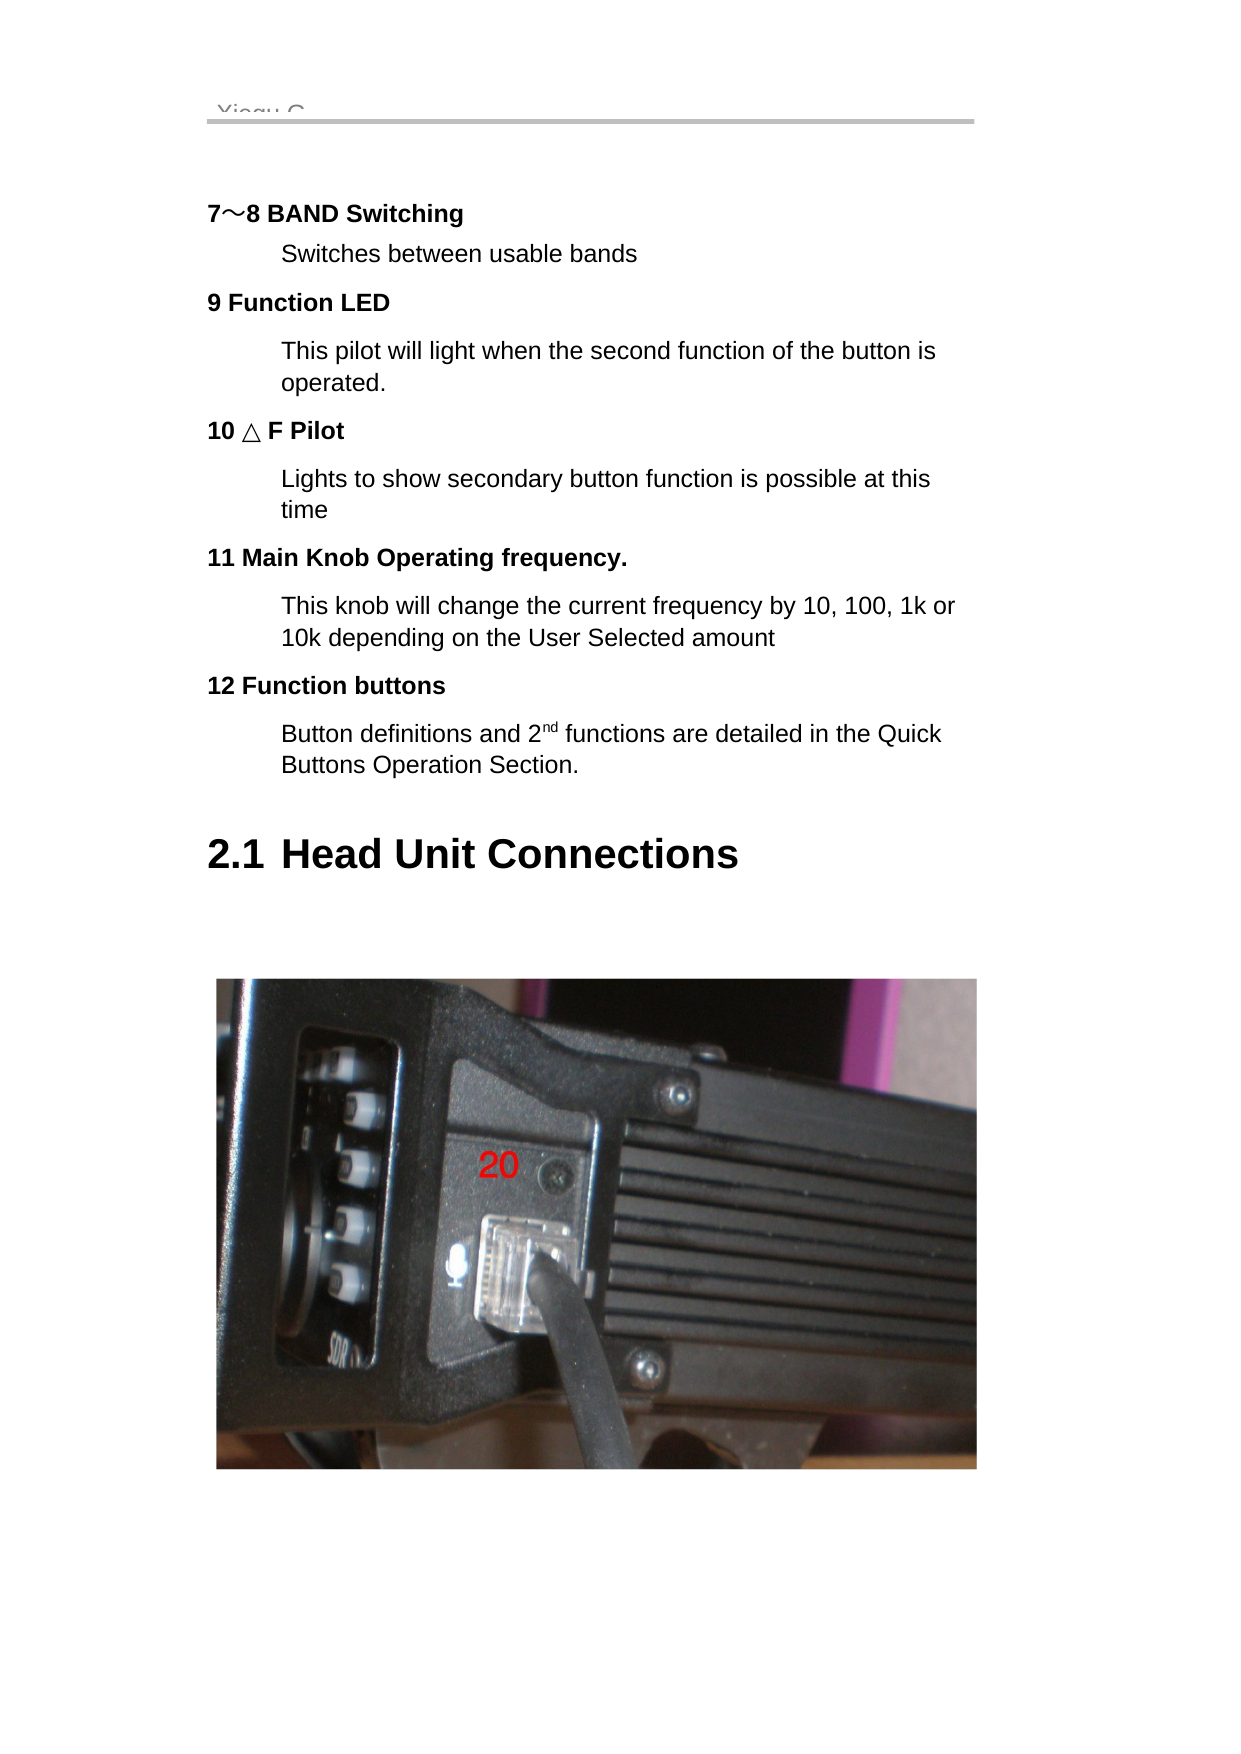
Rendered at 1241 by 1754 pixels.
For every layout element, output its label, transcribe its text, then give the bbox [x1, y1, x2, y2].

subtitle Main Knob Operating frequency. [207, 543, 1065, 572]
text Switches between usable bands [281, 239, 1065, 268]
text Button definitions and 2nd functions are detailed in the Quick Buttons Operation Section. [281, 719, 977, 779]
subtitle Function LED [207, 288, 1065, 317]
text This pilot will light when the second function of the button is operated. [281, 336, 977, 396]
subtitle Function buttons [207, 671, 1065, 700]
picture [214, 976, 979, 1473]
subtitle 7～8 BAND Switching [207, 196, 1065, 229]
subtitle △ F Pilot [207, 416, 1065, 444]
subtitle Head Unit Connections [207, 829, 1065, 877]
text Lights to show secondary button function is possible at this time [281, 464, 977, 524]
text This knob will change the current frequency by 10, 100, 1k or 10k depending on the User Selected amount [281, 591, 977, 652]
